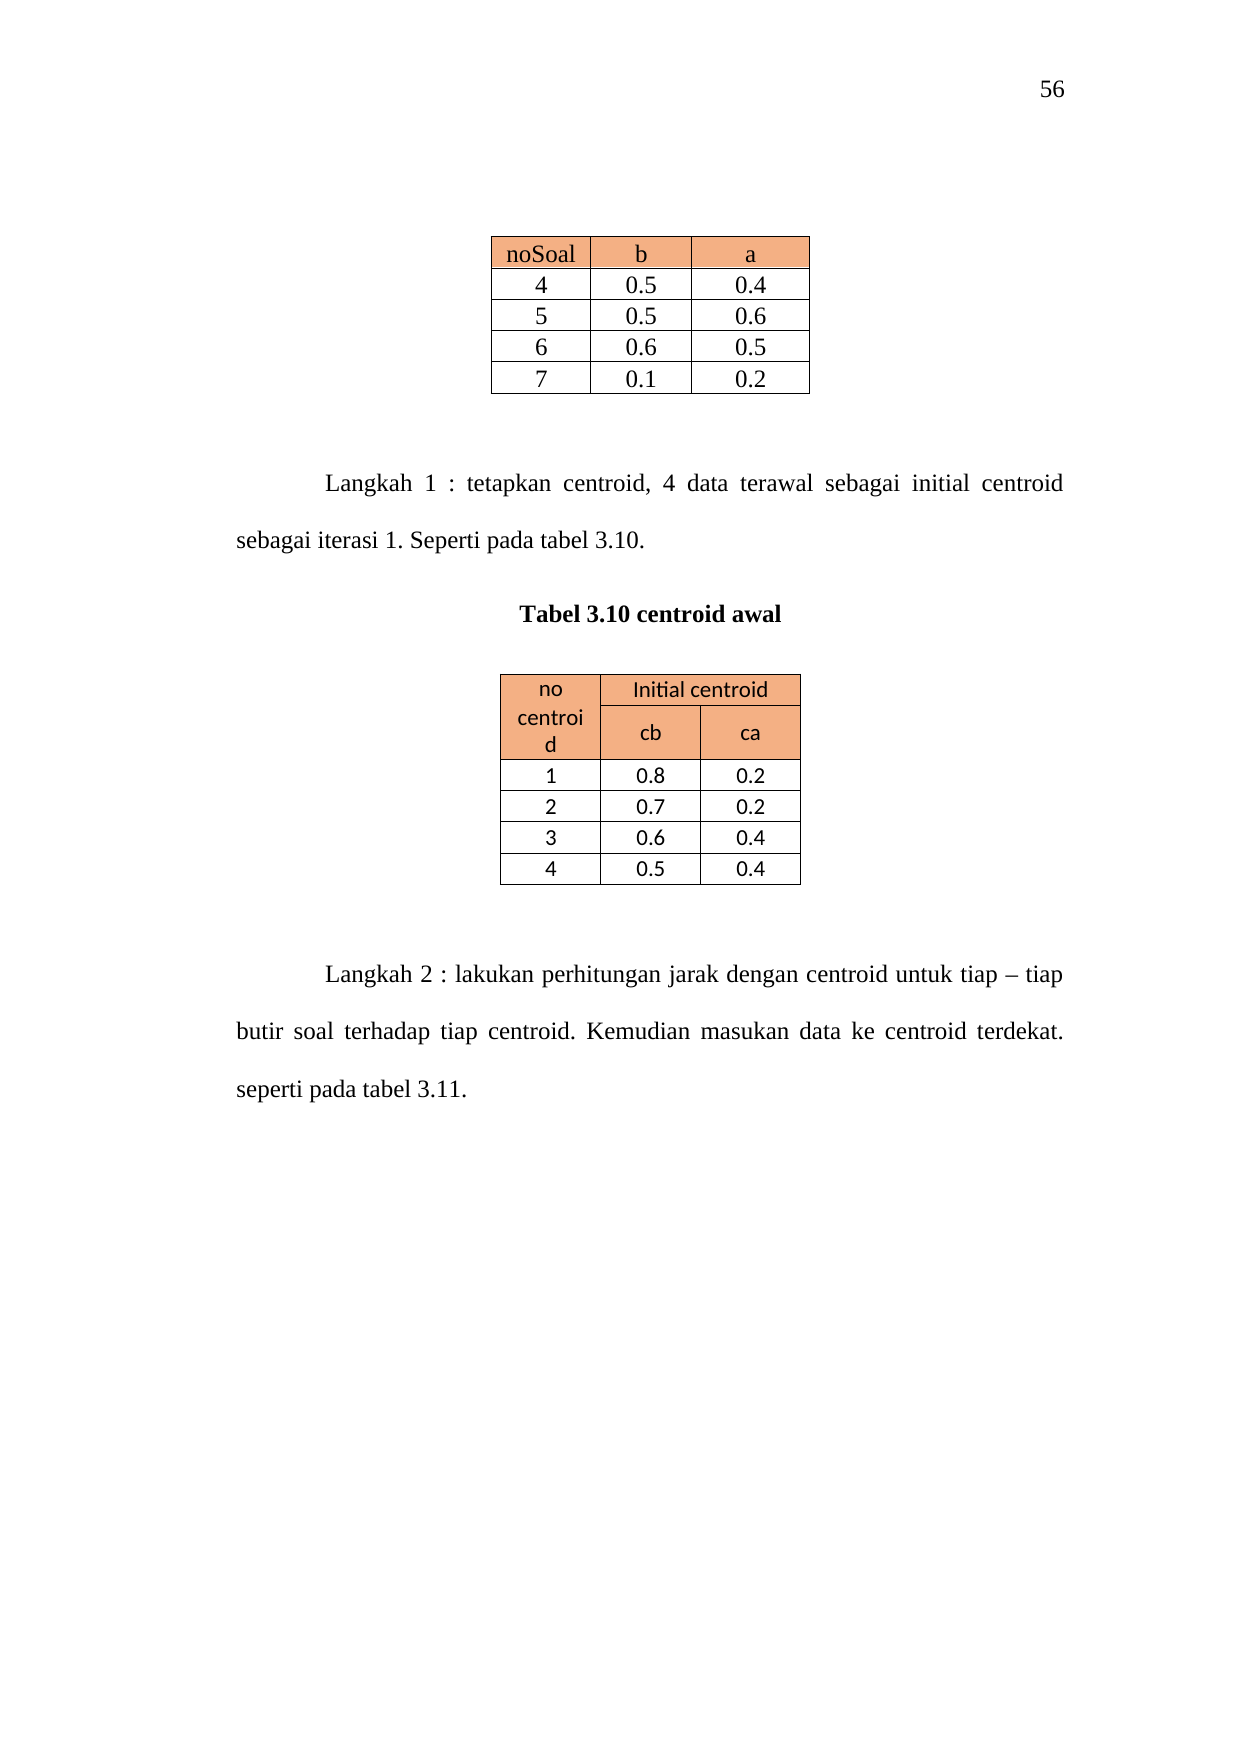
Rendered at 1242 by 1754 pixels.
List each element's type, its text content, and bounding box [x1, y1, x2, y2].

table_cell ca [701, 706, 800, 759]
table_cell 0.2 [701, 760, 800, 790]
table_cell 0.6 [591, 331, 691, 361]
table_cell noSoal [492, 237, 590, 267]
table_cell 0.4 [701, 822, 800, 852]
table_cell 2 [501, 791, 600, 821]
table_cell 0.6 [692, 300, 809, 330]
table_cell 4 [492, 269, 590, 299]
table_cell 0.8 [601, 760, 700, 790]
table_cell 0.1 [591, 362, 691, 392]
table_cell cb [601, 706, 700, 759]
table_cell 0.5 [601, 854, 700, 884]
table_cell 0.5 [692, 331, 809, 361]
table_cell 5 [492, 300, 590, 330]
table_cell 0.5 [591, 300, 691, 330]
text Tabel 3.10 centroid awal [236, 599, 1064, 628]
table_header Initial centroid [601, 675, 800, 705]
table_cell 0.4 [701, 854, 800, 884]
table_cell 3 [501, 822, 600, 852]
table_cell 7 [492, 362, 590, 392]
text Langkah 2 : lakukan perhitungan jarak dengan centroid untuk tiap – tiap butir soal terhadap tiap centroid. Kemudian masukan data ke centroid terdekat. seperti pada tabel 3.11. [236, 959, 1064, 1103]
text Langkah 1 : tetapkan centroid, 4 data terawal sebagai initial centroid sebagai iterasi 1. Seperti pada tabel 3.10. [236, 468, 1064, 554]
table_cell 1 [501, 760, 600, 790]
table_header no centroid [501, 675, 600, 759]
table_cell 6 [492, 331, 590, 361]
table_cell 0.2 [692, 362, 809, 392]
table_cell 0.7 [601, 791, 700, 821]
table_cell 4 [501, 854, 600, 884]
table_cell b [591, 237, 691, 267]
table_cell 0.5 [591, 269, 691, 299]
table_cell a [692, 237, 809, 267]
table_cell 0.2 [701, 791, 800, 821]
table_cell 0.6 [601, 822, 700, 852]
table_cell 0.4 [692, 269, 809, 299]
